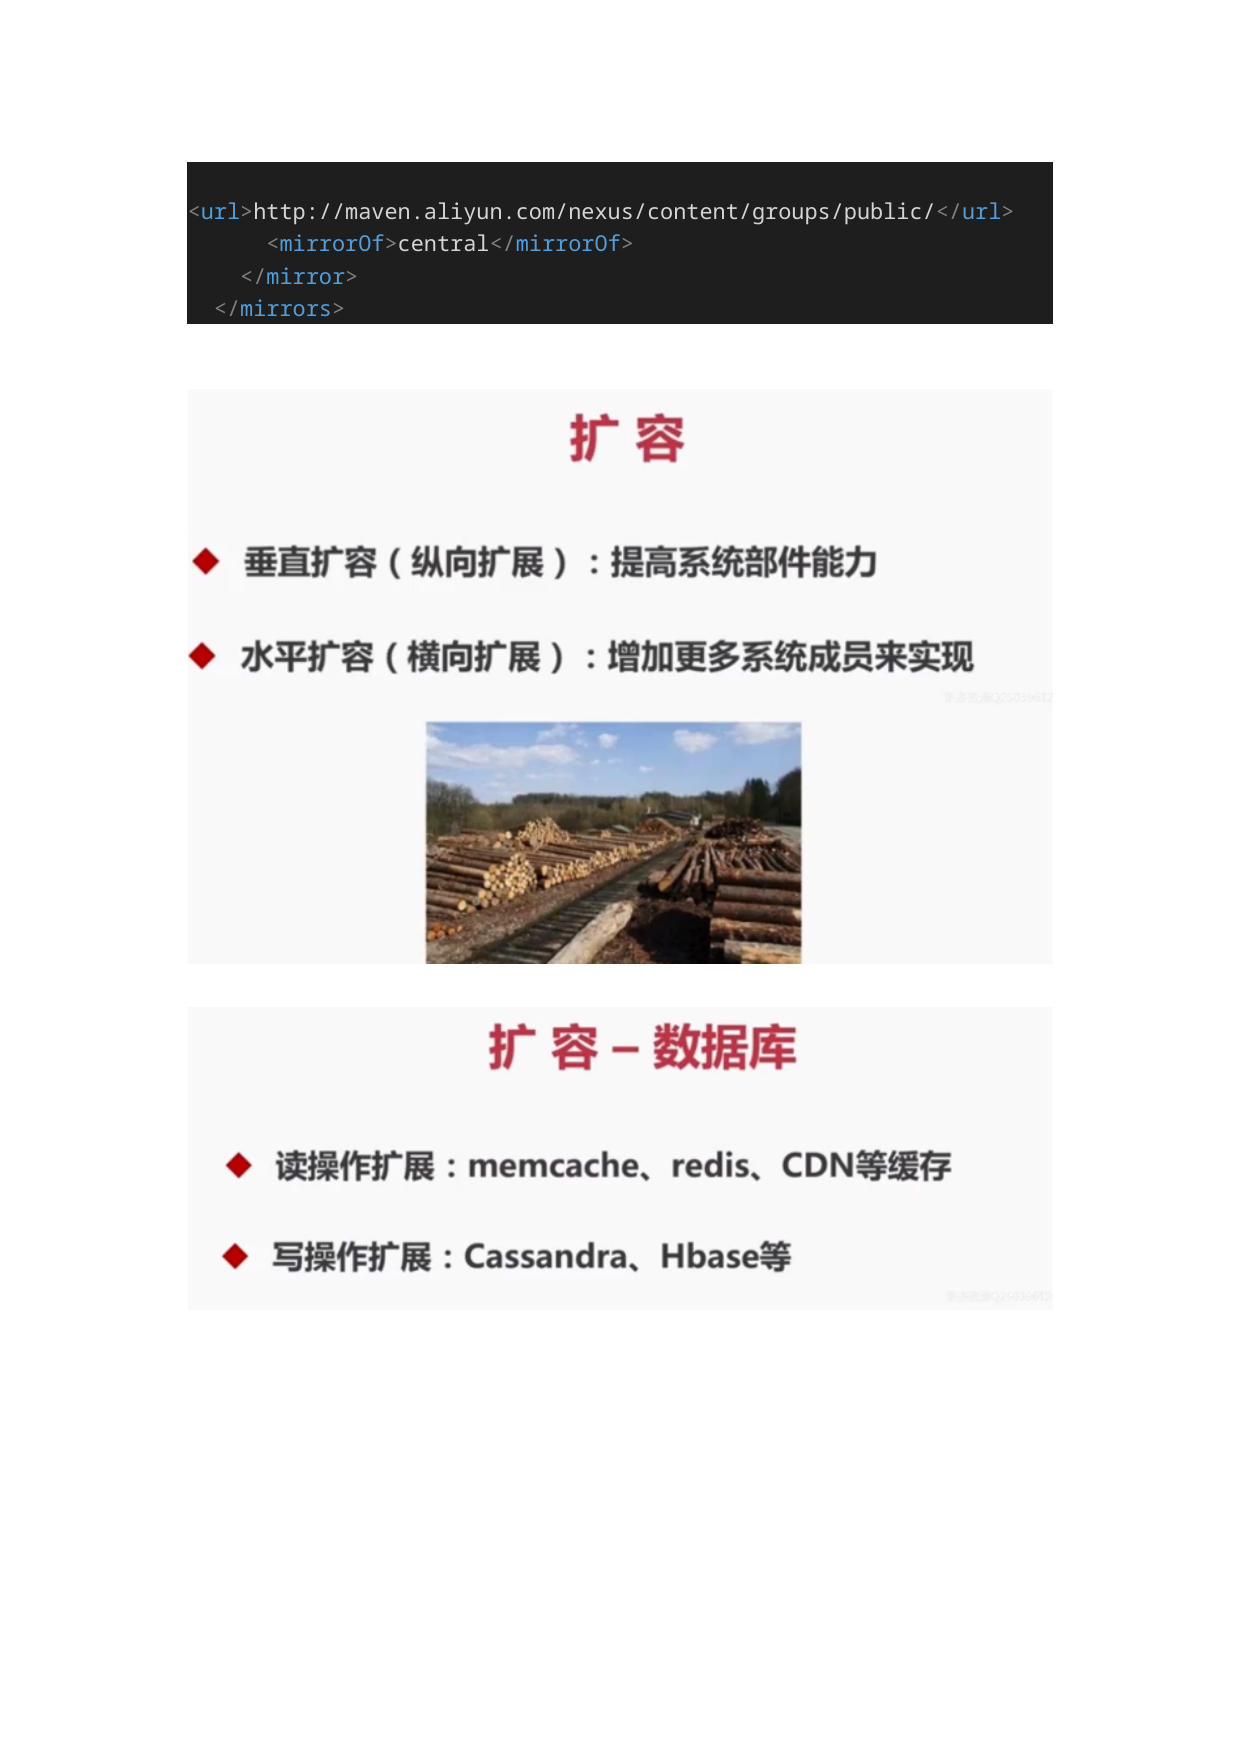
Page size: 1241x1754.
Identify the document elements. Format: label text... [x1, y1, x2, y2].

text </mirror> [187, 259, 1053, 292]
text </mirrors> [187, 292, 1053, 324]
picture [187, 1007, 1053, 1310]
text <mirrorOf>central</mirrorOf> [187, 227, 1053, 259]
picture [187, 389, 1053, 964]
text <url>http://maven.aliyun.com/nexus/content/groups/public/</url> [187, 162, 1053, 227]
